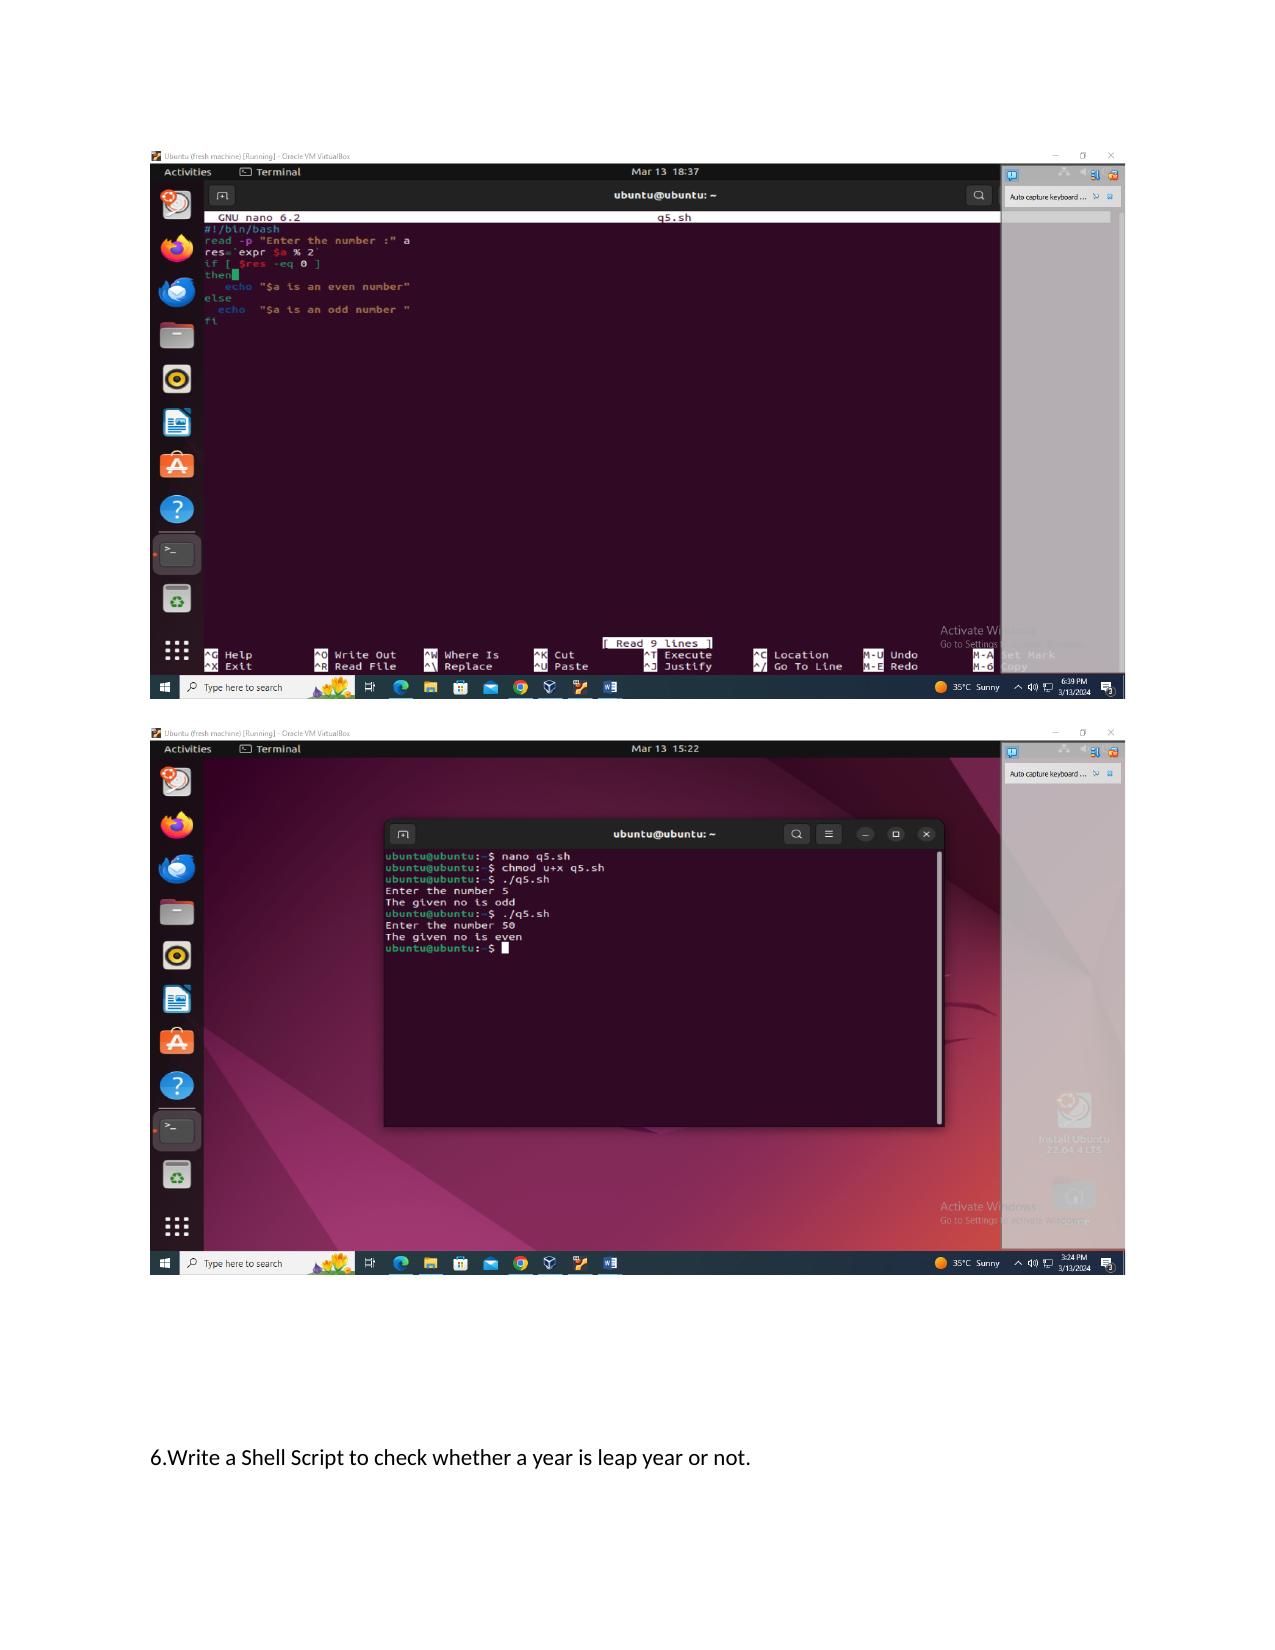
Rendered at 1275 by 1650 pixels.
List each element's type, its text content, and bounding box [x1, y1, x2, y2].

picture [150, 726, 1125, 1275]
picture [150, 150, 1125, 699]
text 6.Write a Shell Script to check whether a year is leap year or not. [150, 1443, 1125, 1471]
